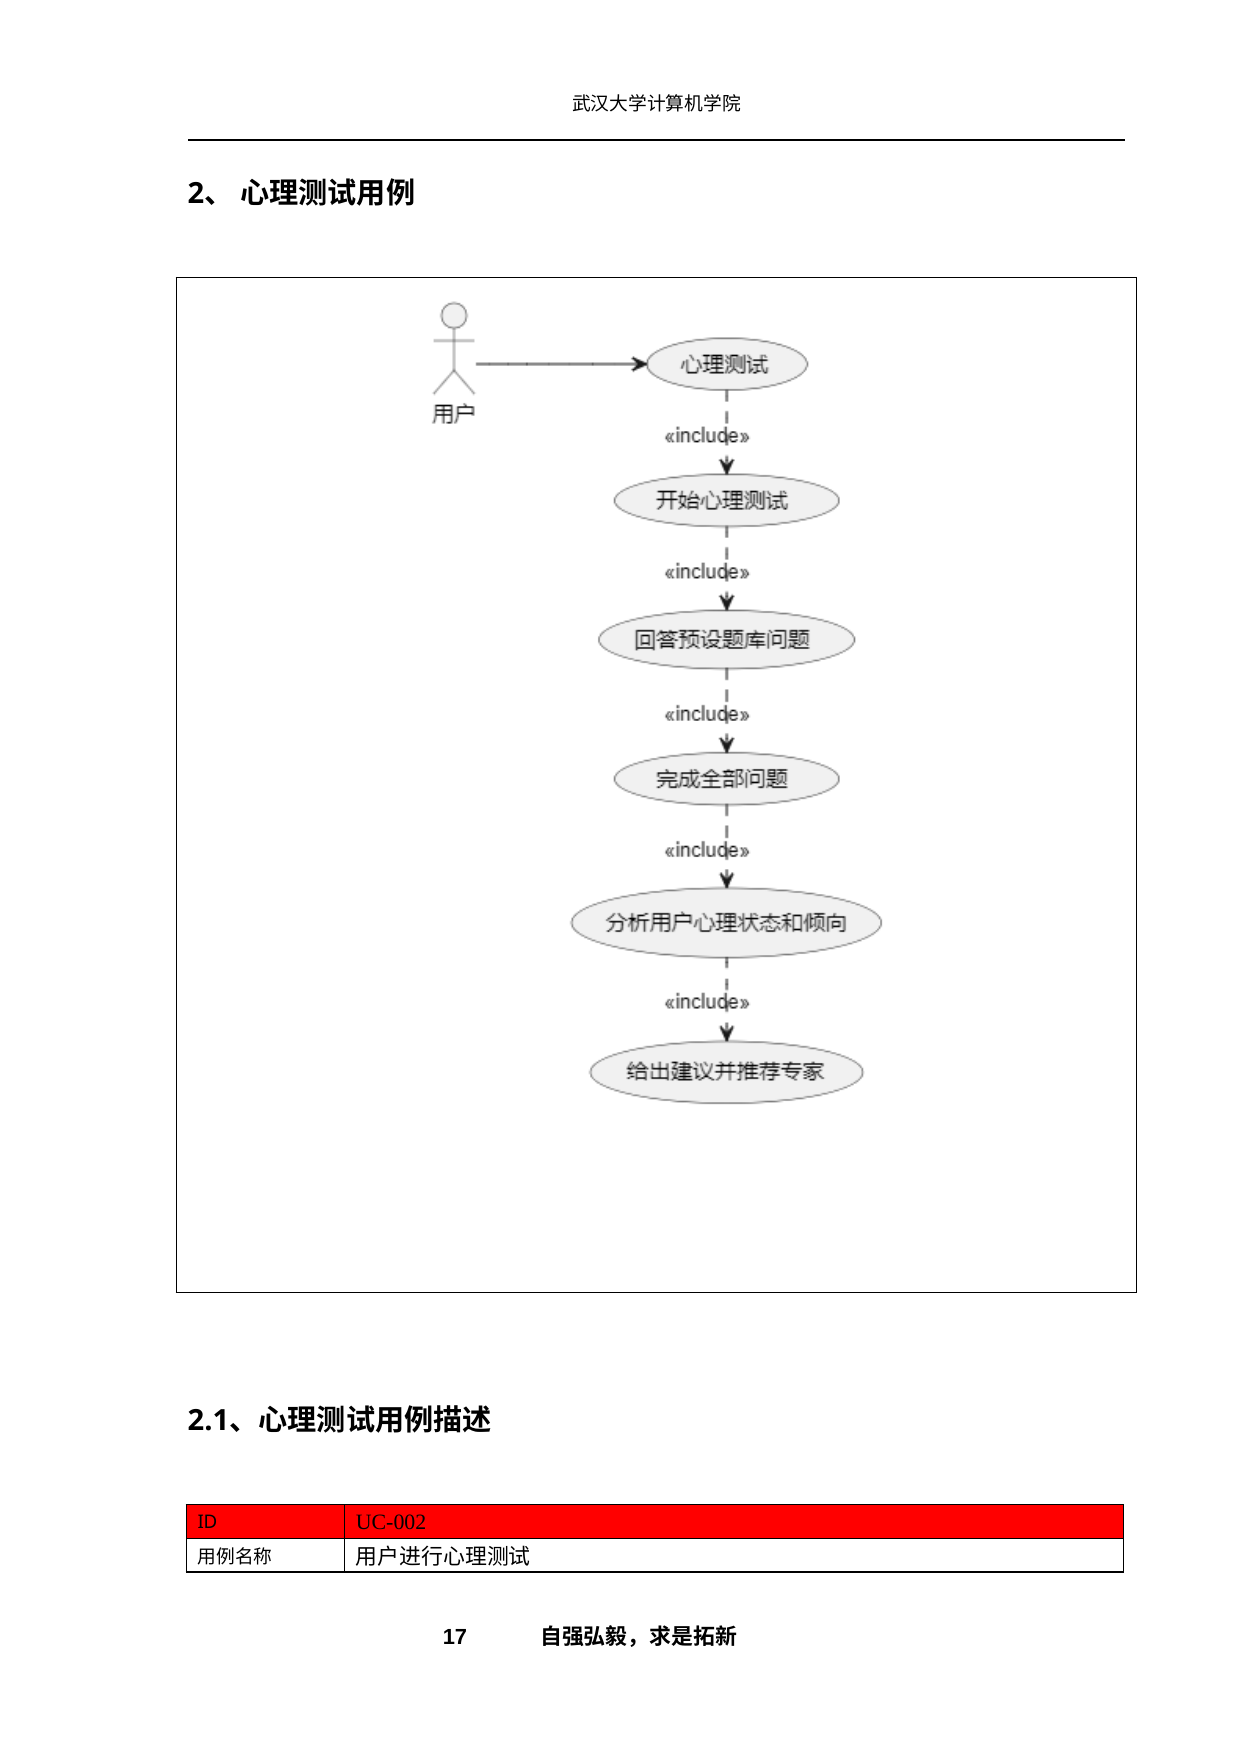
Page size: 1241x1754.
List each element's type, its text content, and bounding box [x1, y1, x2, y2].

subtitle 2.1、心理测试用例描述 [187, 1386, 1125, 1451]
subtitle 2、 心理测试用例 [187, 158, 1125, 223]
table_cell 用例名称 [187, 1539, 344, 1571]
table_header ID [187, 1505, 344, 1538]
picture [423, 294, 889, 1112]
table_header UC-002 [345, 1505, 1123, 1538]
table_header [177, 278, 1136, 1292]
table_cell 用户进行心理测试 [345, 1539, 1123, 1571]
